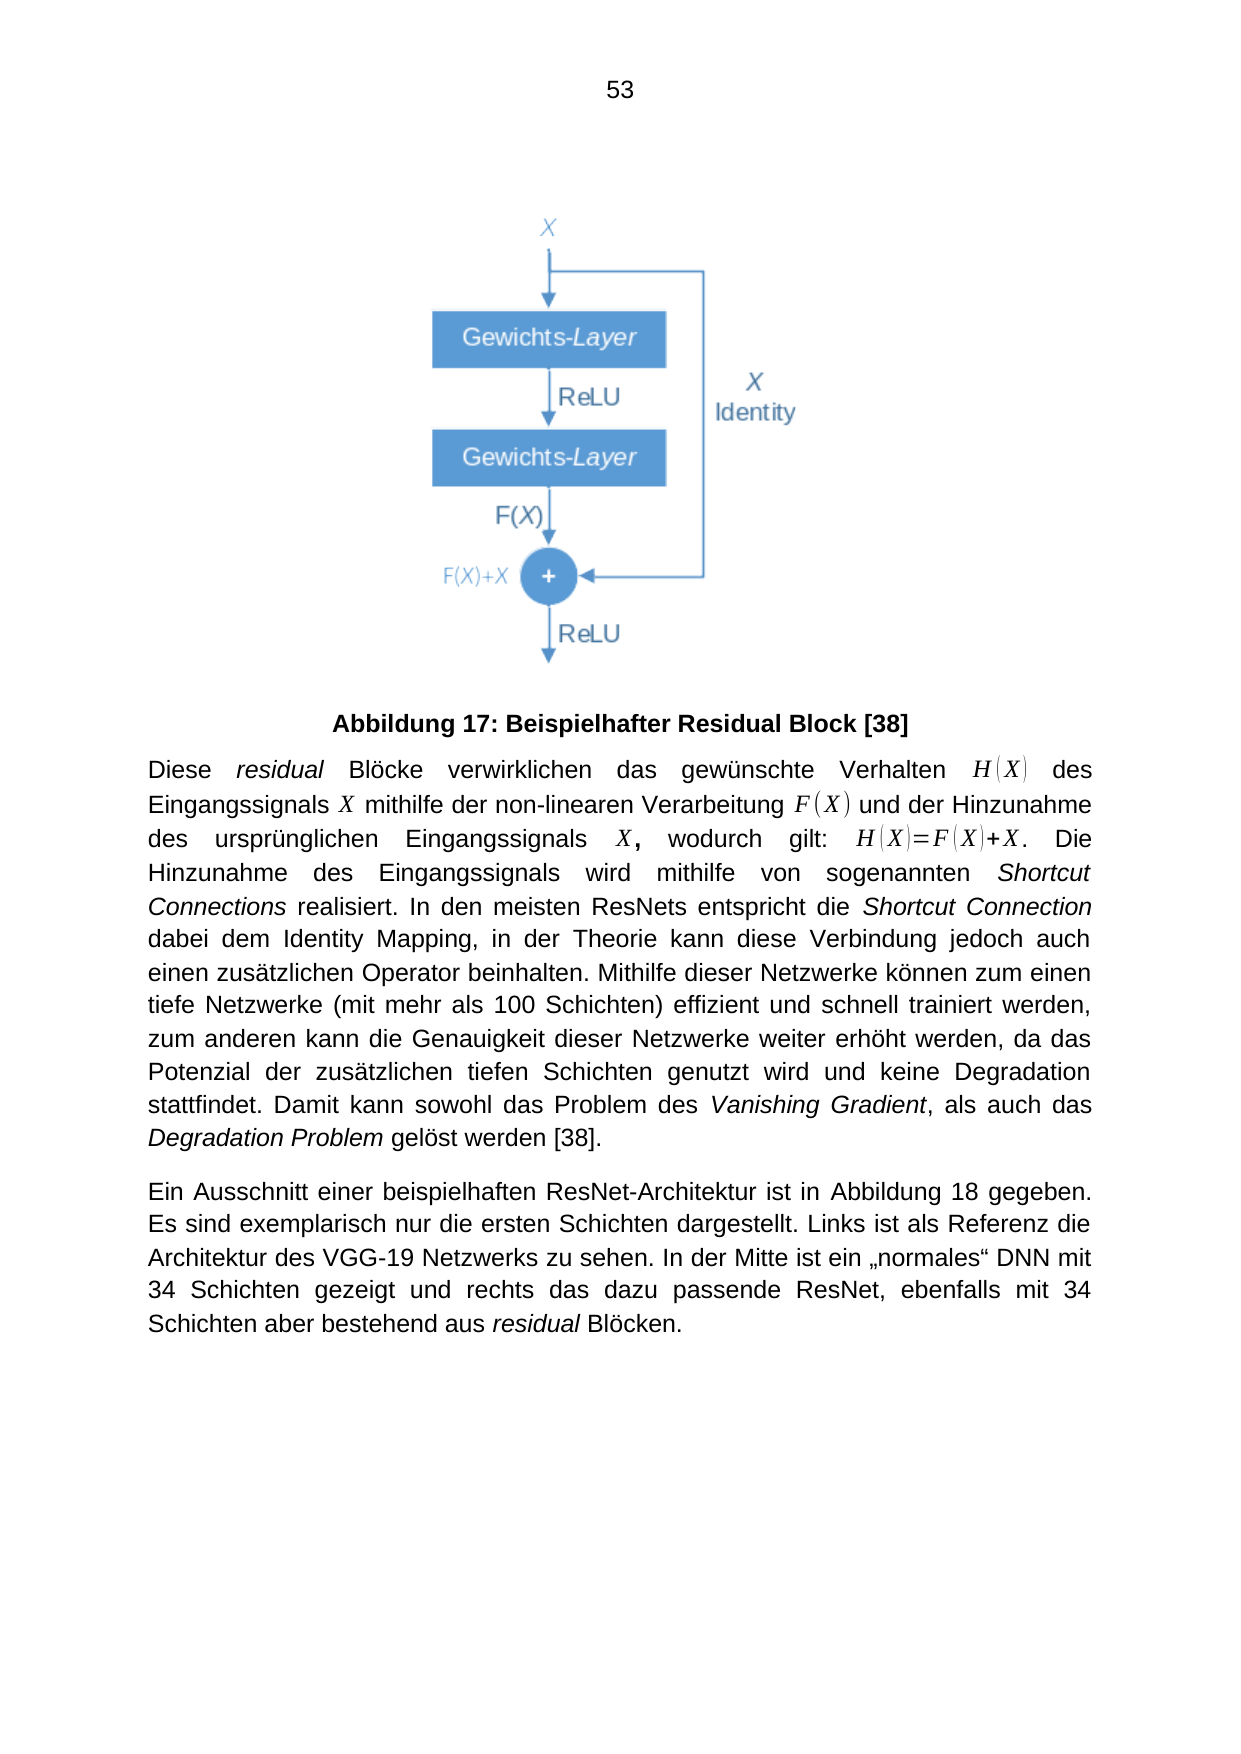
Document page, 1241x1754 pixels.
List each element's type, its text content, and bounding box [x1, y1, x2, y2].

text Abbildung 17: Beispielhafter Residual Block [148, 709, 1092, 738]
text Ein Ausschnitt einer beispielhaften ResNet-Architektur ist in Abbildung 18 gegeben. Es sind exemplarisch nur die ersten Schichten dargestellt. Links ist als Referenz die Architektur des VGG-19 Netzwerks zu sehen. In der Mitte ist ein „normales“ DNN mit 34 Schichten gezeigt und rechts das dazu passende ResNet, ebenfalls mit 34 Schichten aber bestehend aus residual Blöcken. [148, 1176, 1092, 1337]
text Diese residual Blöcke verwirklichen das gewünschte Verhalten des Eingangssignals mithilfe der non-linearen Verarbeitung und der Hinzunahme des ursprünglichen Eingangssignals , wodurch gilt: . Die Hinzunahme des Eingangssignals wird mithilfe von sogenannten Shortcut Connections realisiert. In den meisten ResNets entspricht die Shortcut Connection dabei dem Identity Mapping, in der Theorie kann diese Verbindung jedoch auch einen zusätzlichen Operator beinhalten. Mithilfe dieser Netzwerke können zum einen tiefe Netzwerke (mit mehr als 100 Schichten) effizient und schnell trainiert werden, zum anderen kann die Genauigkeit dieser Netzwerke weiter erhöht werden, da das Potenzial der zusätzlichen tiefen Schichten genutzt wird und keine Degradation stattfindet. Damit kann sowohl das Problem des Vanishing Gradient, als auch das Degradation Problem gelöst werden. [148, 754, 1092, 1151]
